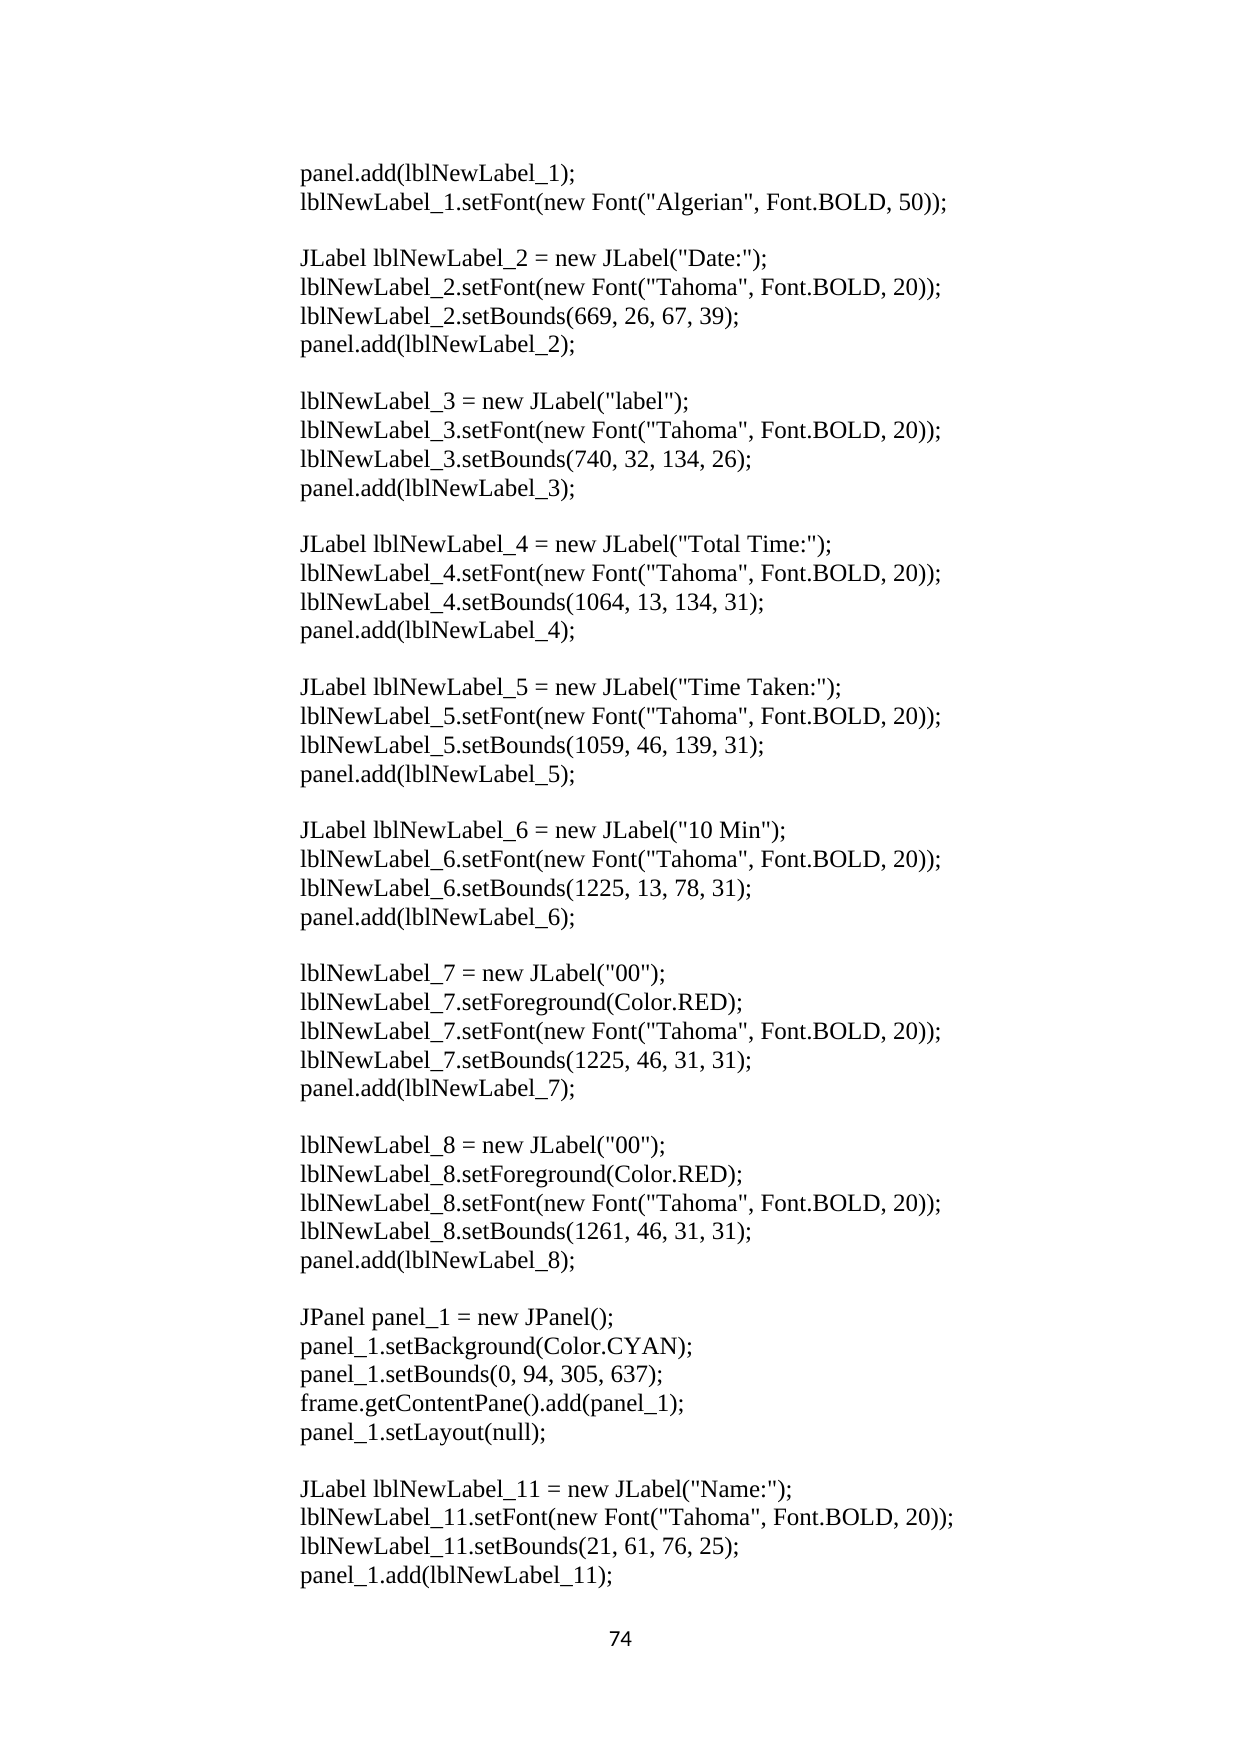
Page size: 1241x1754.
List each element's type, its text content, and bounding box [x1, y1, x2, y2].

text lblNewLabel_5.setBounds(1059, 46, 139, 31); [150, 730, 1090, 759]
text panel.add(lblNewLabel_7); [150, 1073, 1090, 1102]
text panel_1.add(lblNewLabel_11); [150, 1560, 1090, 1589]
text lblNewLabel_6.setBounds(1225, 13, 78, 31); [150, 873, 1090, 902]
text panel_1.setBounds(0, 94, 305, 637); [150, 1359, 1090, 1388]
text lblNewLabel_3.setFont(new Font("Tahoma", Font.BOLD, 20)); [150, 415, 1090, 444]
text lblNewLabel_7.setForeground(Color.RED); [150, 987, 1090, 1016]
text lblNewLabel_8 = new JLabel("00"); [150, 1130, 1090, 1159]
text frame.getContentPane().add(panel_1); [150, 1388, 1090, 1417]
text lblNewLabel_11.setFont(new Font("Tahoma", Font.BOLD, 20)); [150, 1502, 1090, 1531]
text lblNewLabel_7.setFont(new Font("Tahoma", Font.BOLD, 20)); [150, 1016, 1090, 1045]
text lblNewLabel_7 = new JLabel("00"); [150, 958, 1090, 987]
text JLabel lblNewLabel_6 = new JLabel("10 Min"); [150, 815, 1090, 844]
text lblNewLabel_2.setFont(new Font("Tahoma", Font.BOLD, 20)); [150, 272, 1090, 301]
text lblNewLabel_8.setFont(new Font("Tahoma", Font.BOLD, 20)); [150, 1188, 1090, 1216]
text panel.add(lblNewLabel_8); [150, 1245, 1090, 1274]
text panel_1.setBackground(Color.CYAN); [150, 1331, 1090, 1359]
text lblNewLabel_7.setBounds(1225, 46, 31, 31); [150, 1045, 1090, 1073]
text panel_1.setLayout(null); [150, 1417, 1090, 1446]
text lblNewLabel_8.setForeground(Color.RED); [150, 1159, 1090, 1188]
text lblNewLabel_6.setFont(new Font("Tahoma", Font.BOLD, 20)); [150, 844, 1090, 873]
text JLabel lblNewLabel_5 = new JLabel("Time Taken:"); [150, 672, 1090, 701]
text JLabel lblNewLabel_4 = new JLabel("Total Time:"); [150, 529, 1090, 558]
text lblNewLabel_8.setBounds(1261, 46, 31, 31); [150, 1216, 1090, 1245]
text lblNewLabel_4.setBounds(1064, 13, 134, 31); [150, 587, 1090, 616]
text panel.add(lblNewLabel_6); [150, 902, 1090, 930]
text lblNewLabel_11.setBounds(21, 61, 76, 25); [150, 1531, 1090, 1560]
text lblNewLabel_3.setBounds(740, 32, 134, 26); [150, 444, 1090, 473]
text JLabel lblNewLabel_2 = new JLabel("Date:"); [150, 243, 1090, 272]
text lblNewLabel_2.setBounds(669, 26, 67, 39); [150, 301, 1090, 329]
text panel.add(lblNewLabel_3); [150, 473, 1090, 501]
text panel.add(lblNewLabel_5); [150, 759, 1090, 787]
text JLabel lblNewLabel_11 = new JLabel("Name:"); [150, 1474, 1090, 1502]
text lblNewLabel_1.setFont(new Font("Algerian", Font.BOLD, 50)); [150, 187, 1090, 215]
text lblNewLabel_5.setFont(new Font("Tahoma", Font.BOLD, 20)); [150, 701, 1090, 730]
text lblNewLabel_3 = new JLabel("label"); [150, 386, 1090, 415]
text panel.add(lblNewLabel_2); [150, 329, 1090, 358]
text lblNewLabel_4.setFont(new Font("Tahoma", Font.BOLD, 20)); [150, 558, 1090, 587]
text panel.add(lblNewLabel_1); [150, 158, 1090, 187]
text panel.add(lblNewLabel_4); [150, 616, 1090, 644]
text JPanel panel_1 = new JPanel(); [150, 1302, 1090, 1331]
